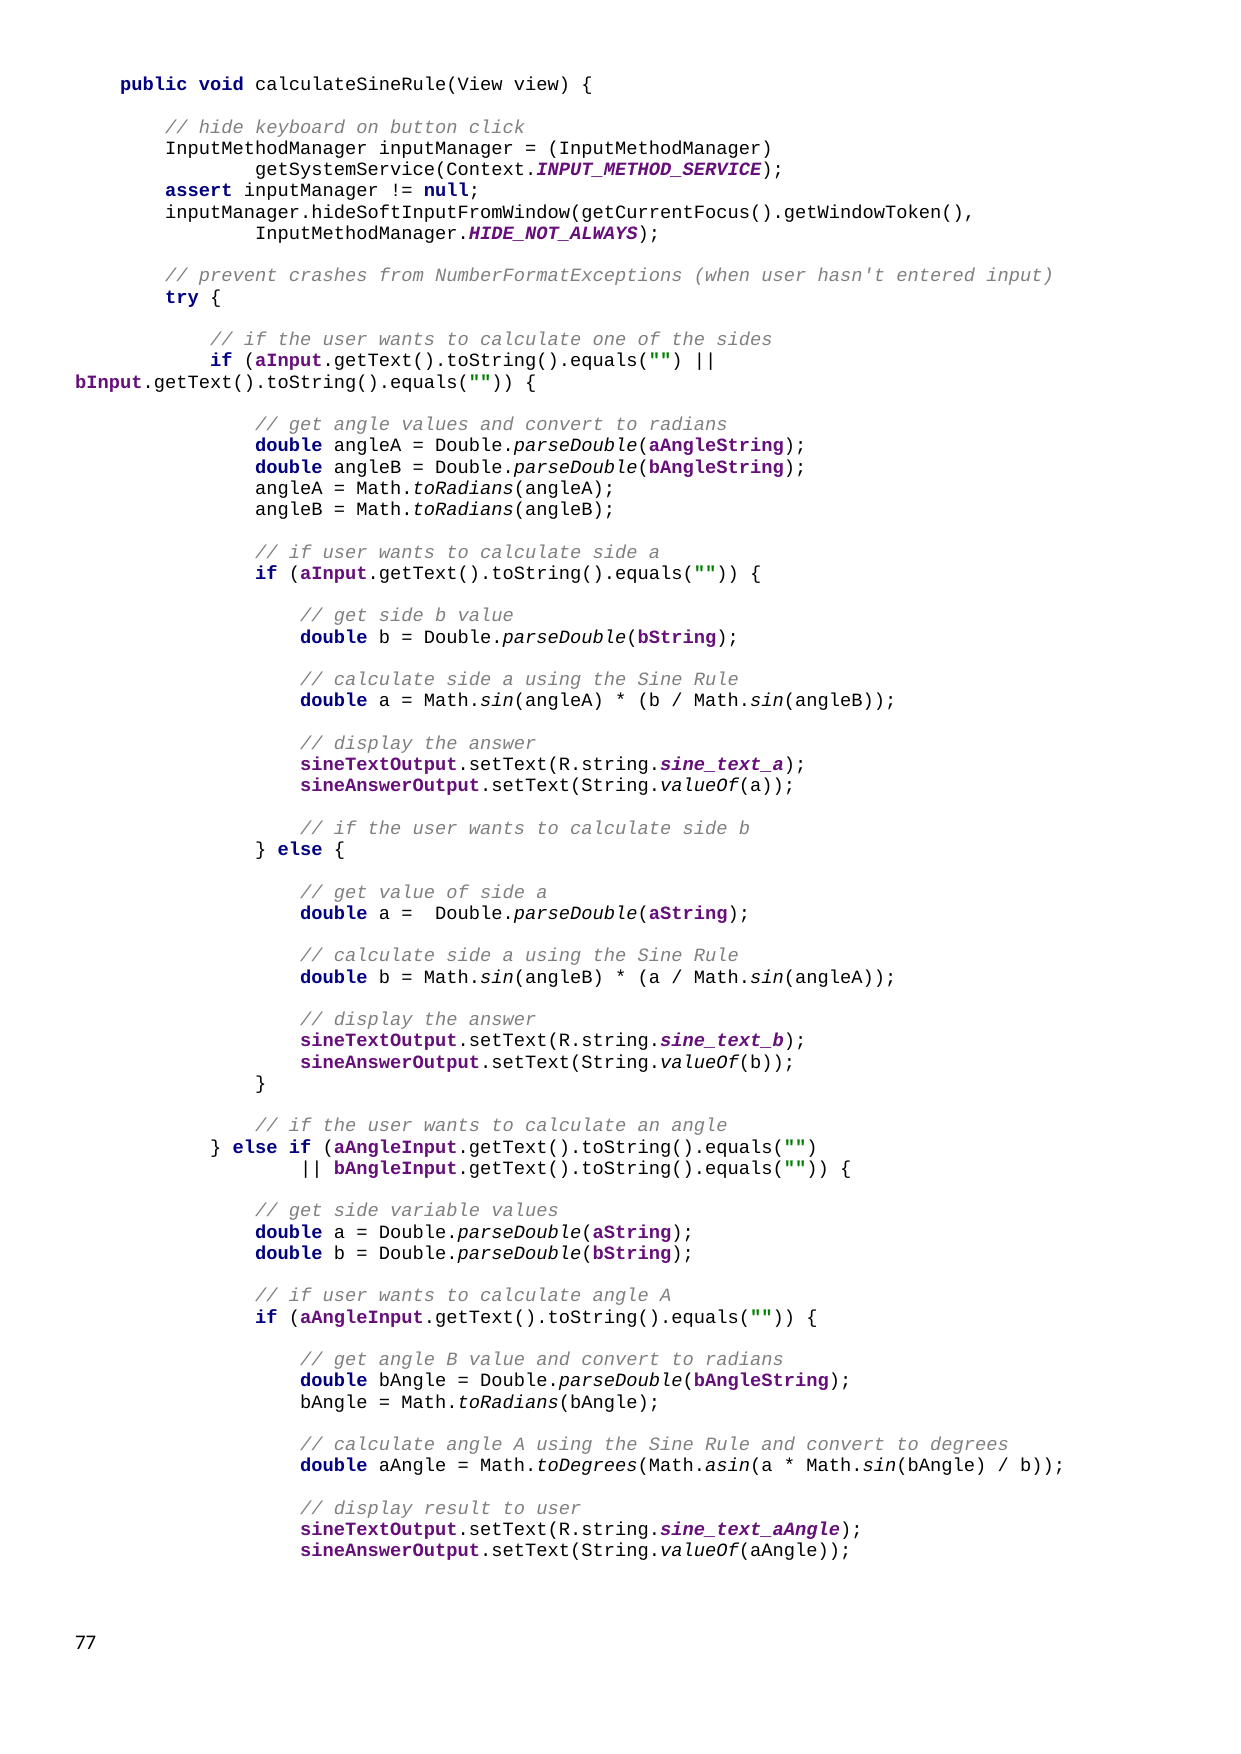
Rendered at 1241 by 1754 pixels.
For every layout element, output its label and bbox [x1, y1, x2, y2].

text [75, 75, 1165, 1584]
